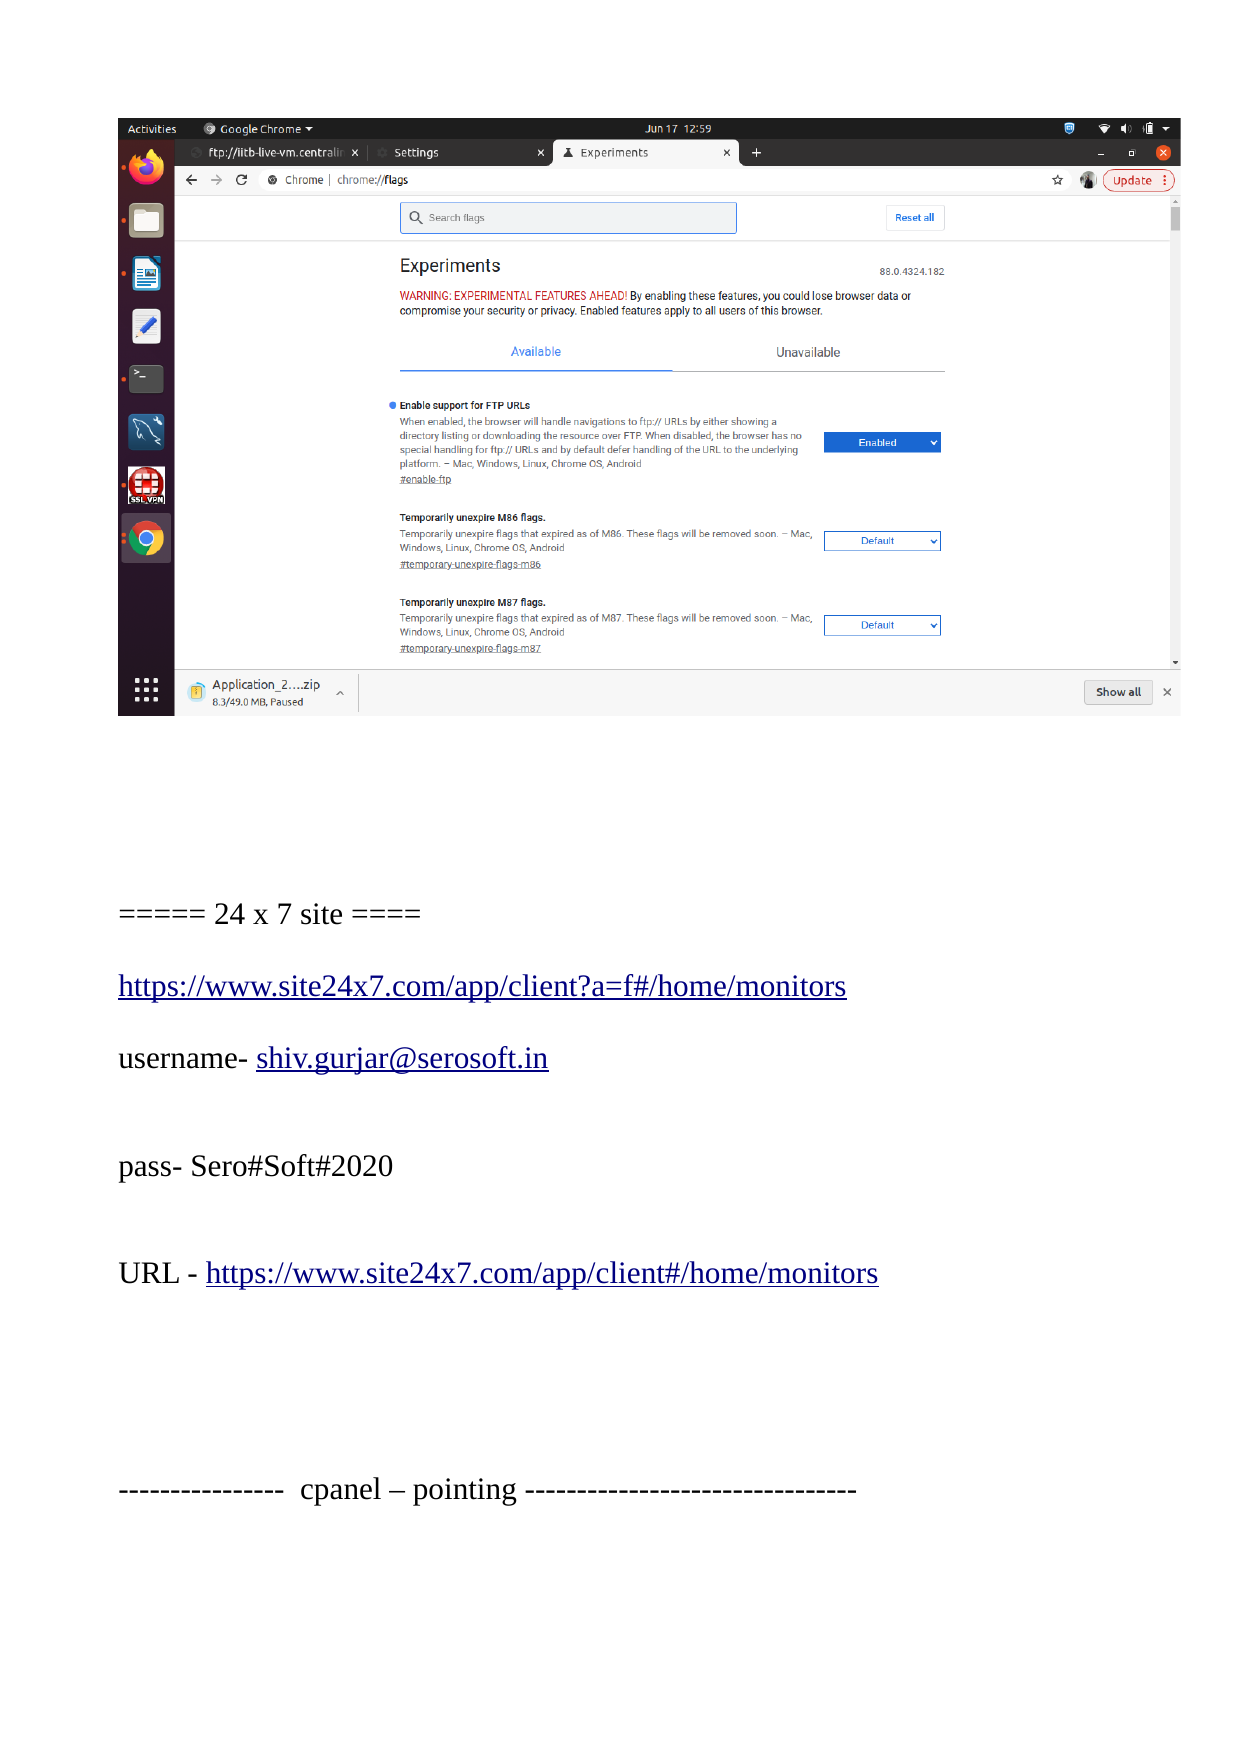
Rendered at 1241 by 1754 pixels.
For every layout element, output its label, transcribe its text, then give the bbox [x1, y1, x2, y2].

text pass- Sero#Soft#2020 [118, 1147, 1181, 1183]
text URL - https://www.site24x7.com/app/client#/home/monitors [118, 1254, 1181, 1291]
text https://www.site24x7.com/app/client?a=f#/home/monitors [118, 967, 1181, 1003]
text username- shiv.gurjar@serosoft.in [118, 1039, 1181, 1075]
picture [118, 118, 1181, 716]
text ---------------- cpanel – pointing -------------------------------- [118, 1470, 1181, 1506]
text ===== 24 x 7 site ==== [118, 895, 1181, 931]
